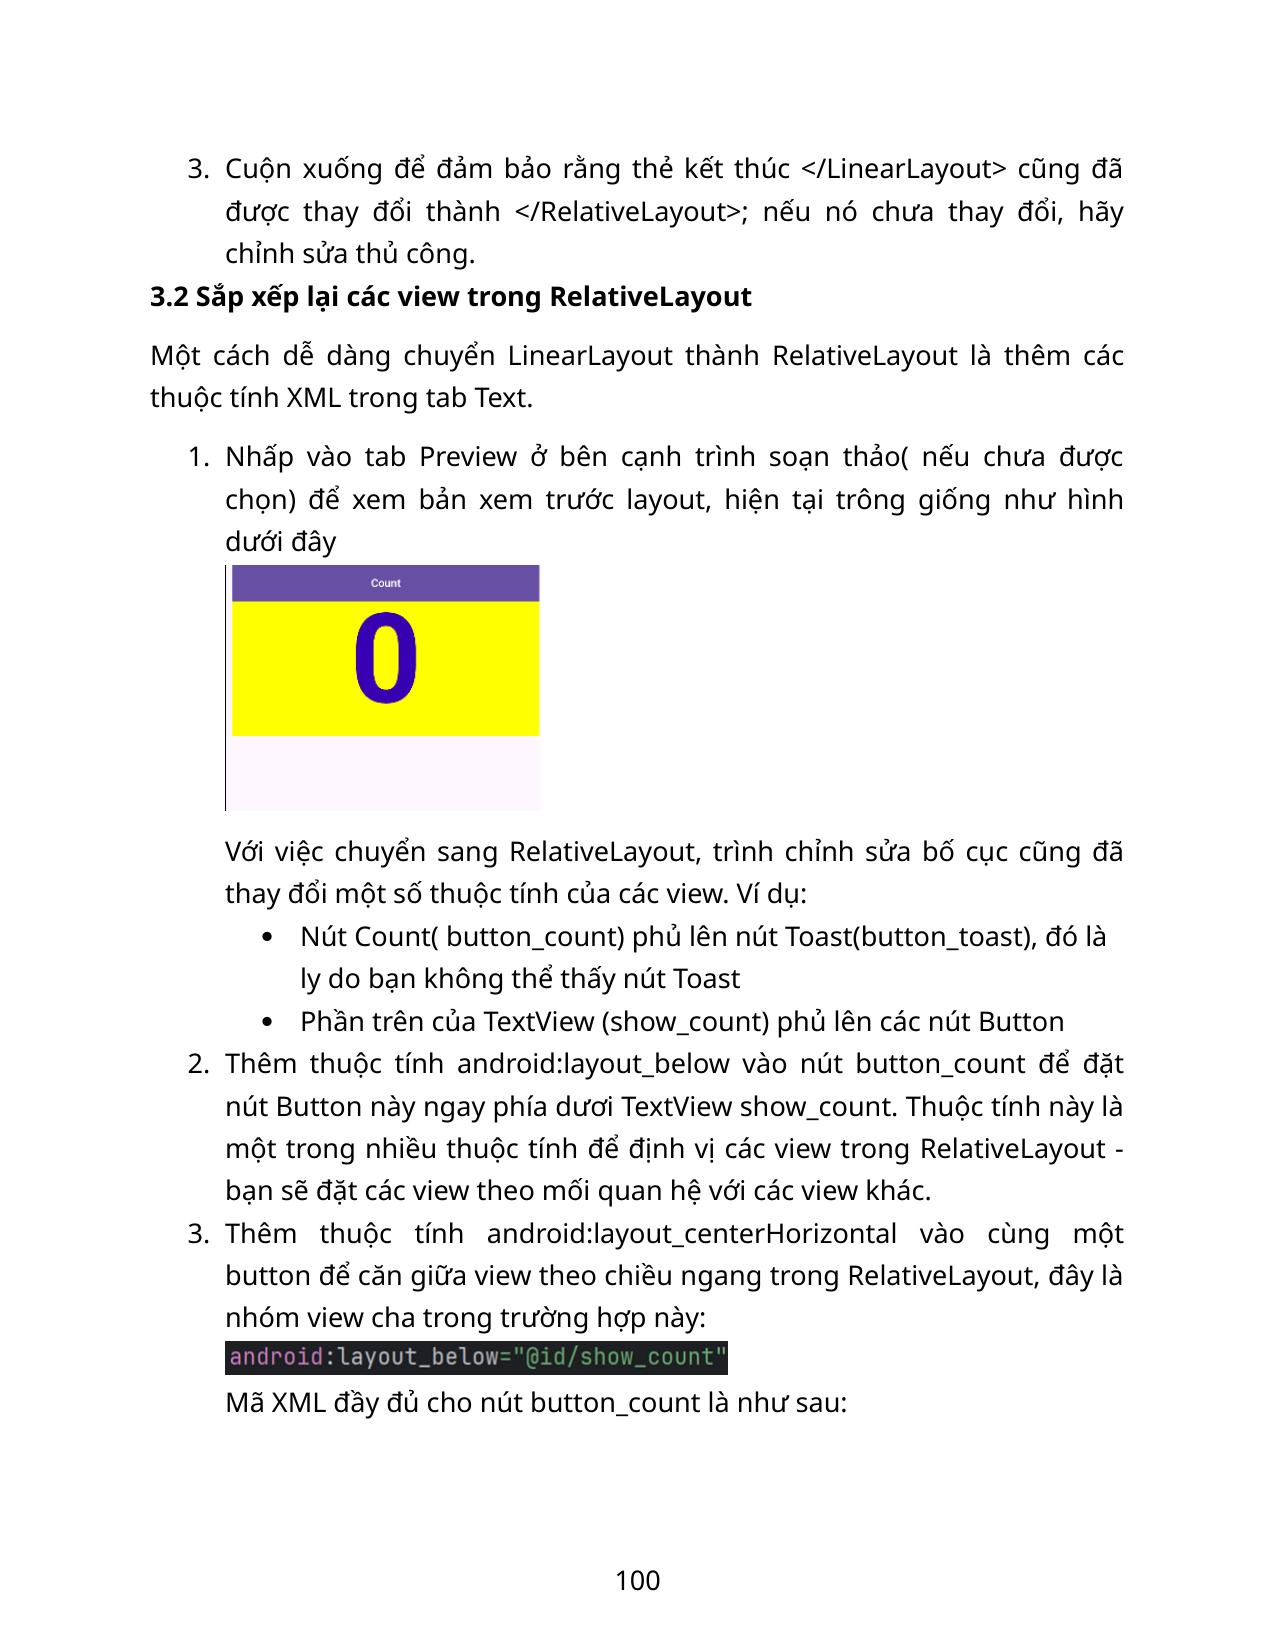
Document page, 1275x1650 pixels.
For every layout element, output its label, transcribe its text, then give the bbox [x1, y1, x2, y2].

list Nút Count( button_count) phủ lên nút Toast(button_toast), đó là ly do bạn không thể thấy nút Toast [262, 917, 1125, 997]
list Thêm thuộc tính android:layout_below vào nút button_count để đặt nút Button này ngay phía dươi TextView show_count. Thuộc tính này là một trong nhiều thuộc tính để định vị các view trong RelativeLayout - bạn sẽ đặt các view theo mối quan hệ với các view khác. [187, 1044, 1125, 1209]
list Phần trên của TextView (show_count) phủ lên các nút Button [262, 1002, 1125, 1039]
text Với việc chuyển sang RelativeLayout, trình chỉnh sửa bố cục cũng đã thay đổi một số thuộc tính của các view. Ví dụ: [225, 833, 1125, 912]
text Mã XML đầy đủ cho nút button_count là như sau: [225, 1384, 1125, 1421]
text Một cách dễ dàng chuyển LinearLayout thành RelativeLayout là thêm các thuộc tính XML trong tab Text. [150, 336, 1125, 416]
picture [225, 1341, 728, 1375]
list Cuộn xuống để đảm bảo rằng thẻ kết thúc </LinearLayout> cũng đã được thay đổi thành </RelativeLayout>; nếu nó chưa thay đổi, hãy chỉnh sửa thủ công. [187, 150, 1125, 272]
text 3.2 Sắp xếp lại các view trong RelativeLayout [150, 277, 1125, 314]
picture [225, 565, 542, 811]
list Nhấp vào tab Preview ở bên cạnh trình soạn thảo( nếu chưa được chọn) để xem bản xem trước layout, hiện tại trông giống như hình dưới đây [187, 438, 1125, 559]
list Thêm thuộc tính android:layout_centerHorizontal vào cùng một button để căn giữa view theo chiều ngang trong RelativeLayout, đây là nhóm view cha trong trường hợp này: [187, 1214, 1125, 1336]
